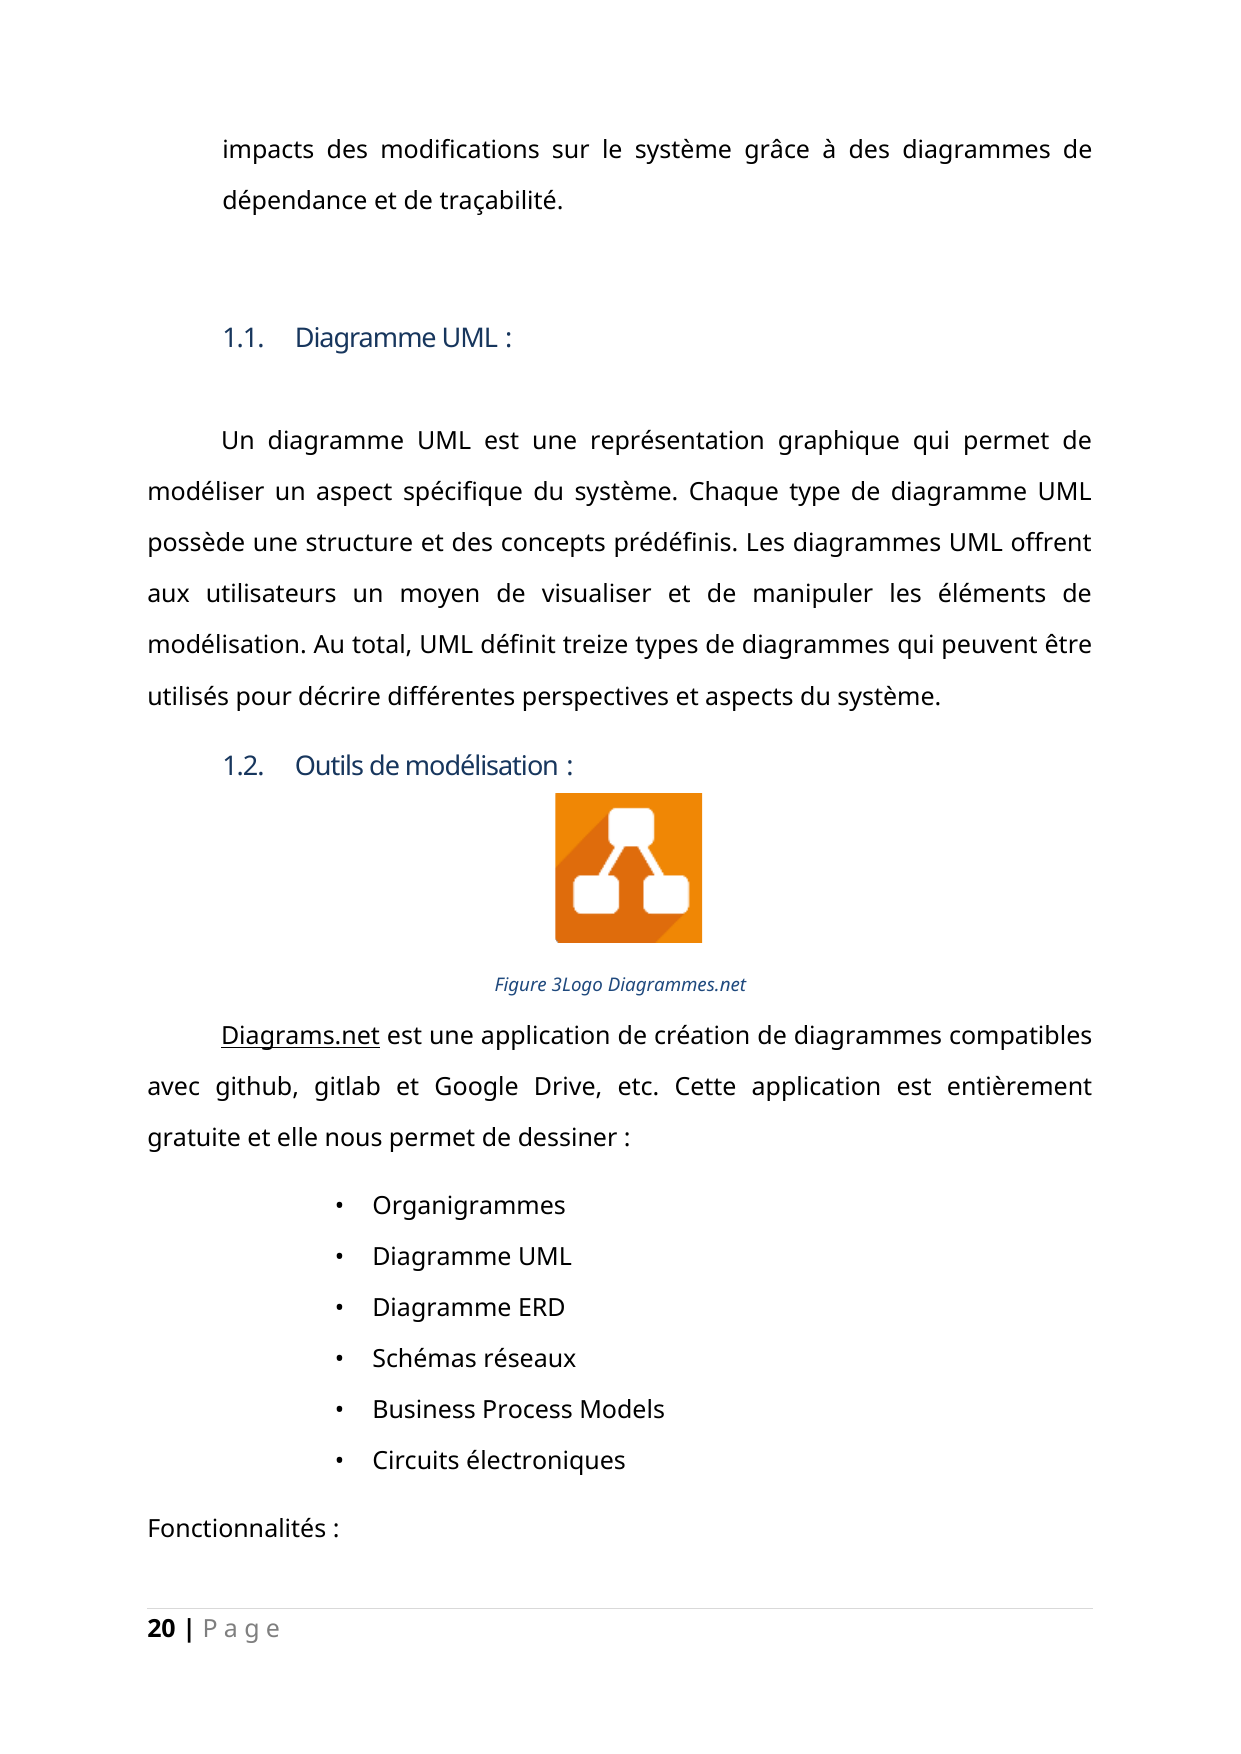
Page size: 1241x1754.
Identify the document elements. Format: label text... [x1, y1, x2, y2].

title Diagramme UML : [222, 318, 1093, 355]
list Business Process Models [334, 1392, 1093, 1426]
title Outils de modélisation : [222, 746, 1093, 783]
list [184, 132, 1093, 217]
list Diagramme ERD [334, 1290, 1093, 1324]
list Organigrammes [334, 1188, 1093, 1222]
list Circuits électroniques [334, 1443, 1093, 1477]
text Figure 3Logo Diagrammes.net [147, 971, 1093, 997]
list Diagramme UML [334, 1239, 1093, 1273]
list Schémas réseaux [334, 1341, 1093, 1375]
text Un diagramme UML est une représentation graphique qui permet de modéliser un aspect spécifique du système. Chaque type de diagramme UML possède une structure et des concepts prédéfinis. Les diagrammes UML offrent aux utilisateurs un moyen de visualiser et de manipuler les éléments de modélisation. Au total, UML définit treize types de diagrammes qui peuvent être utilisés pour décrire différentes perspectives et aspects du système. [147, 423, 1093, 712]
text Diagrams.net est une application de création de diagrammes compatibles avec github, gitlab et Google Drive, etc. Cette application est entièrement gratuite et elle nous permet de dessiner : [147, 1018, 1093, 1154]
text Fonctionnalités : [147, 1511, 1093, 1544]
picture [555, 792, 707, 943]
